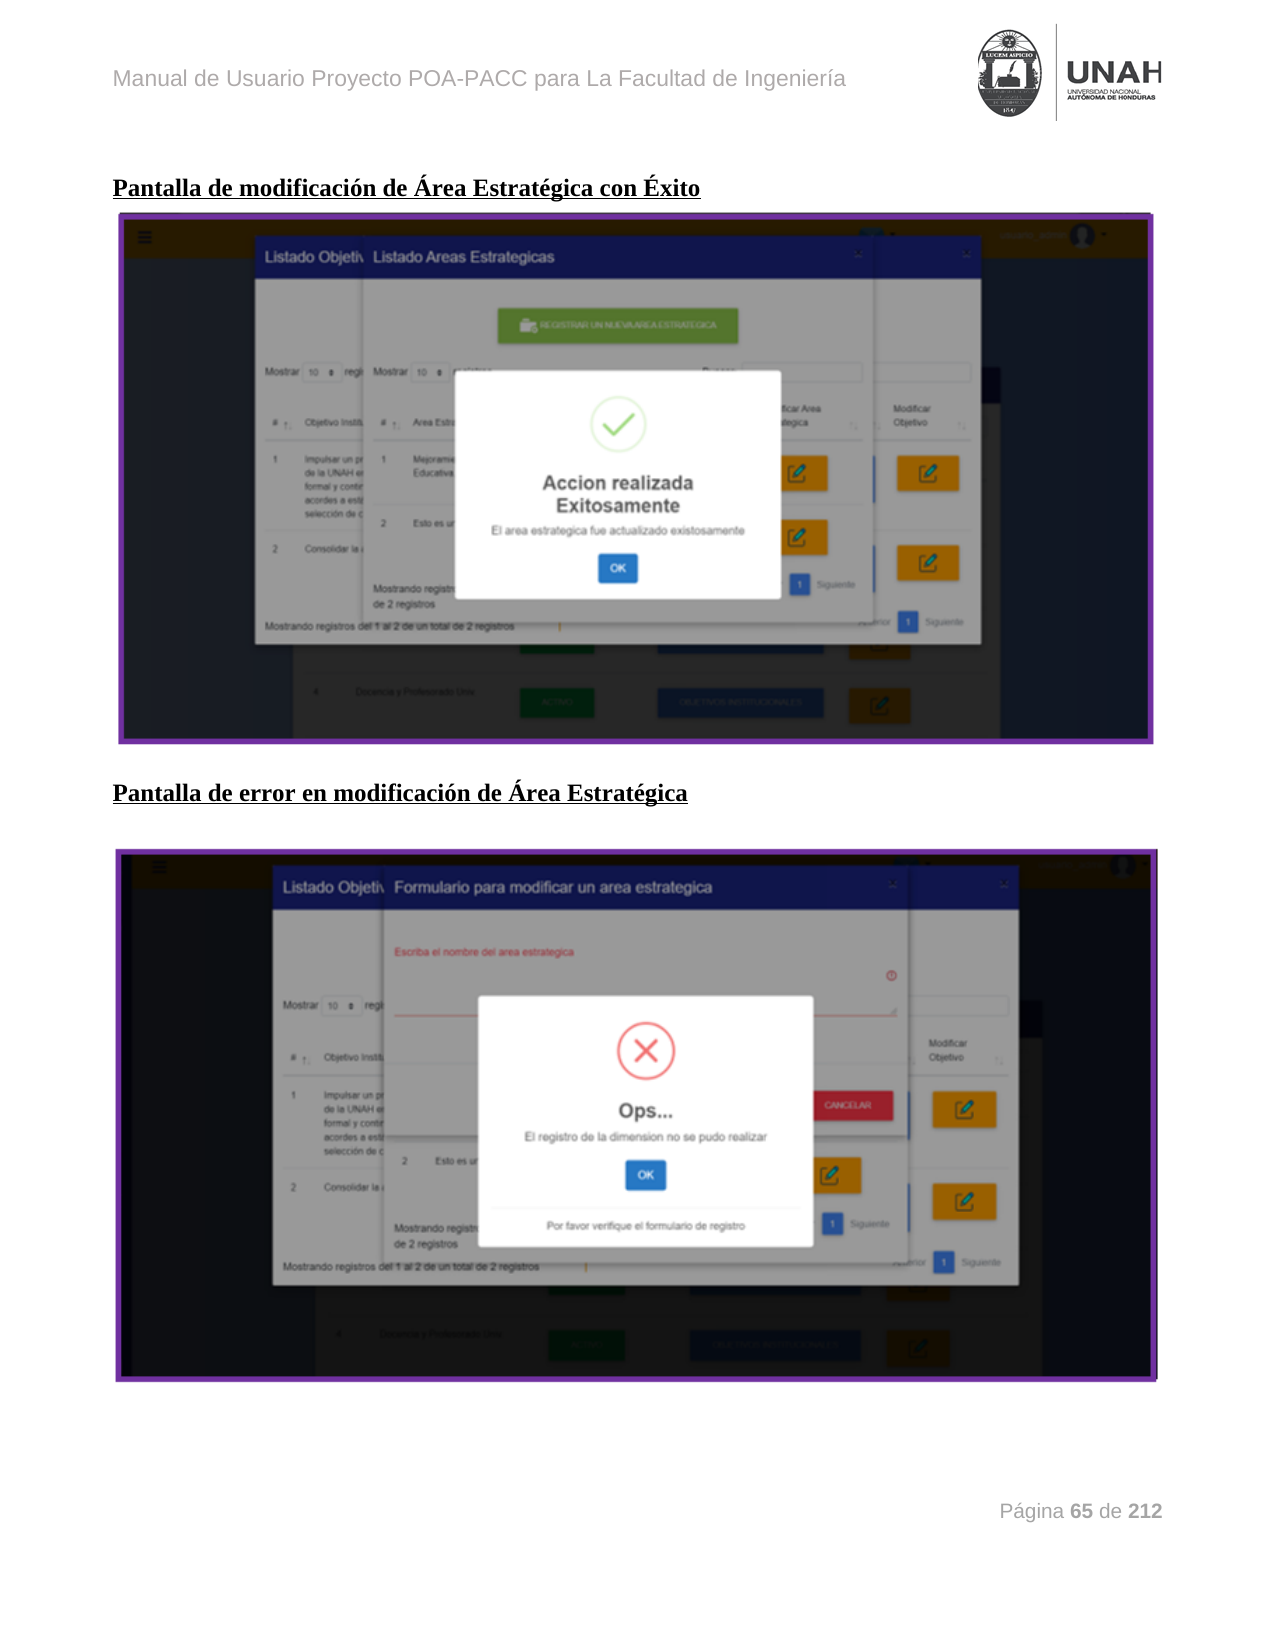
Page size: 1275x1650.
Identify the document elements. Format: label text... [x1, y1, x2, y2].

subtitle Pantalla de modificación de Área Estratégica con Éxito [112, 173, 1162, 202]
picture [113, 845, 1162, 1385]
picture [113, 210, 1162, 750]
picture [976, 20, 1161, 120]
subtitle Pantalla de error en modificación de Área Estratégica [112, 778, 1162, 807]
